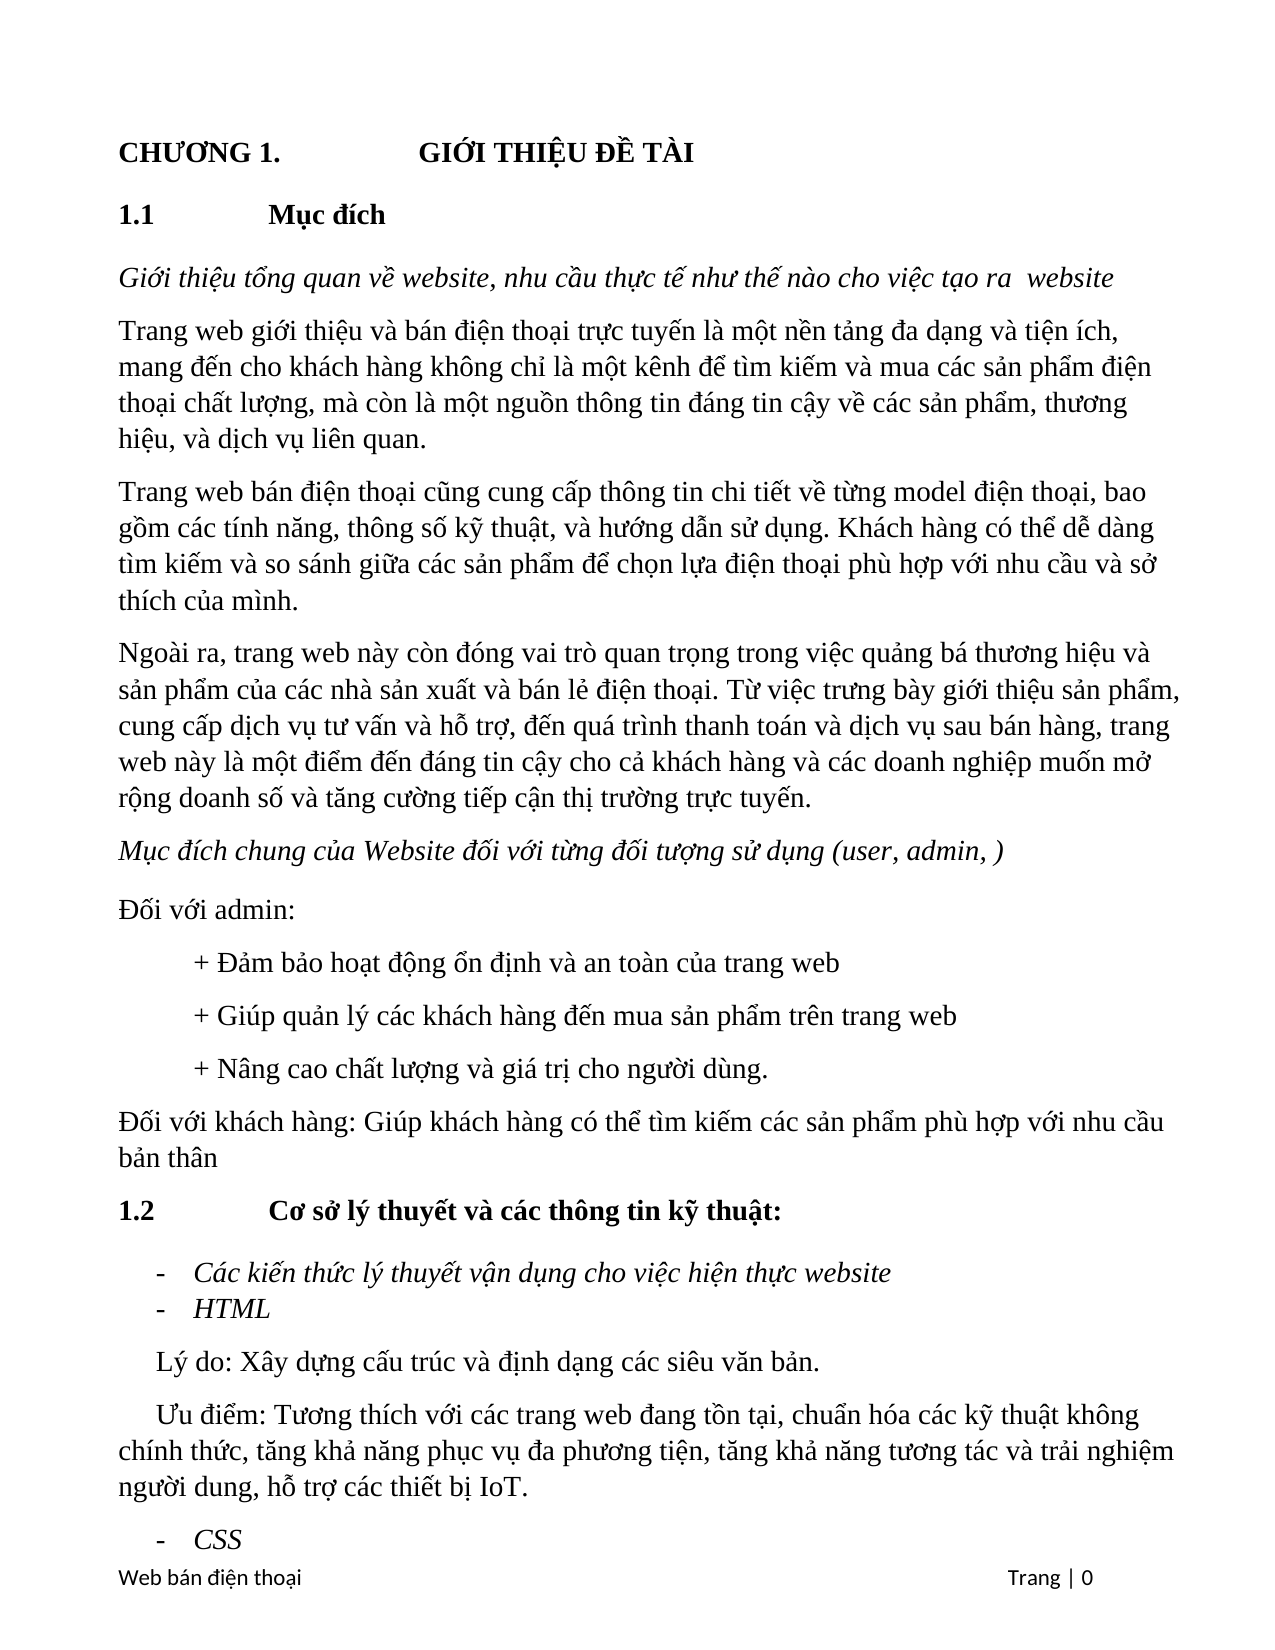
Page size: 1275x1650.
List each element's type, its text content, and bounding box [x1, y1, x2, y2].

list CSS [156, 1522, 1186, 1556]
text Trang web bán điện thoại cũng cung cấp thông tin chi tiết về từng model điện thoại, bao gồm các tính năng, thông số kỹ thuật, và hướng dẫn sử dụng. Khách hàng có thể dễ dàng tìm kiếm và so sánh giữa các sản phẩm để chọn lựa điện thoại phù hợp với nhu cầu và sở thích của mình. [118, 474, 1186, 616]
text Đối với admin: [118, 892, 1186, 926]
text Mục đích chung của Website đối với từng đối tượng sử dụng (user, admin, ) [118, 833, 1186, 867]
text + Đảm bảo hoạt động ổn định và an toàn của trang web [118, 945, 1186, 979]
text + Giúp quản lý các khách hàng đến mua sản phẩm trên trang web [118, 998, 1186, 1032]
text Giới thiệu tổng quan về website, nhu cầu thực tế như thế nào cho việc tạo ra website [118, 260, 1186, 294]
subtitle Cơ sở lý thuyết và các thông tin kỹ thuật: [118, 1193, 1186, 1226]
text Ưu điểm: Tương thích với các trang web đang tồn tại, chuẩn hóa các kỹ thuật không chính thức, tăng khả năng phục vụ đa phương tiện, tăng khả năng tương tác và trải nghiệm người dung, hỗ trợ các thiết bị IoT. [118, 1397, 1186, 1503]
list HTML [156, 1292, 1186, 1325]
text Trang web giới thiệu và bán điện thoại trực tuyến là một nền tảng đa dạng và tiện ích, mang đến cho khách hàng không chỉ là một kênh để tìm kiếm và mua các sản phẩm điện thoại chất lượng, mà còn là một nguồn thông tin đáng tin cậy về các sản phẩm, thương hiệu, và dịch vụ liên quan. [118, 313, 1186, 455]
text Lý do: Xây dựng cấu trúc và định dạng các siêu văn bản. [156, 1344, 1186, 1378]
list Các kiến thức lý thuyết vận dụng cho việc hiện thực website [156, 1255, 1186, 1289]
text Đối với khách hàng: Giúp khách hàng có thể tìm kiếm các sản phẩm phù hợp với nhu cầu bản thân [118, 1104, 1186, 1173]
text + Nâng cao chất lượng và giá trị cho người dùng. [118, 1051, 1186, 1084]
text Ngoài ra, trang web này còn đóng vai trò quan trọng trong việc quảng bá thương hiệu và sản phẩm của các nhà sản xuất và bán lẻ điện thoại. Từ việc trưng bày giới thiệu sản phẩm, cung cấp dịch vụ tư vấn và hỗ trợ, đến quá trình thanh toán và dịch vụ sau bán hàng, trang web này là một điểm đến đáng tin cậy cho cả khách hàng và các doanh nghiệp muốn mở rộng doanh số và tăng cường tiếp cận thị trường trực tuyến. [118, 636, 1186, 814]
subtitle GIỚI THIỆU ĐỀ TÀI [118, 135, 1186, 168]
subtitle Mục đích [118, 197, 1186, 231]
